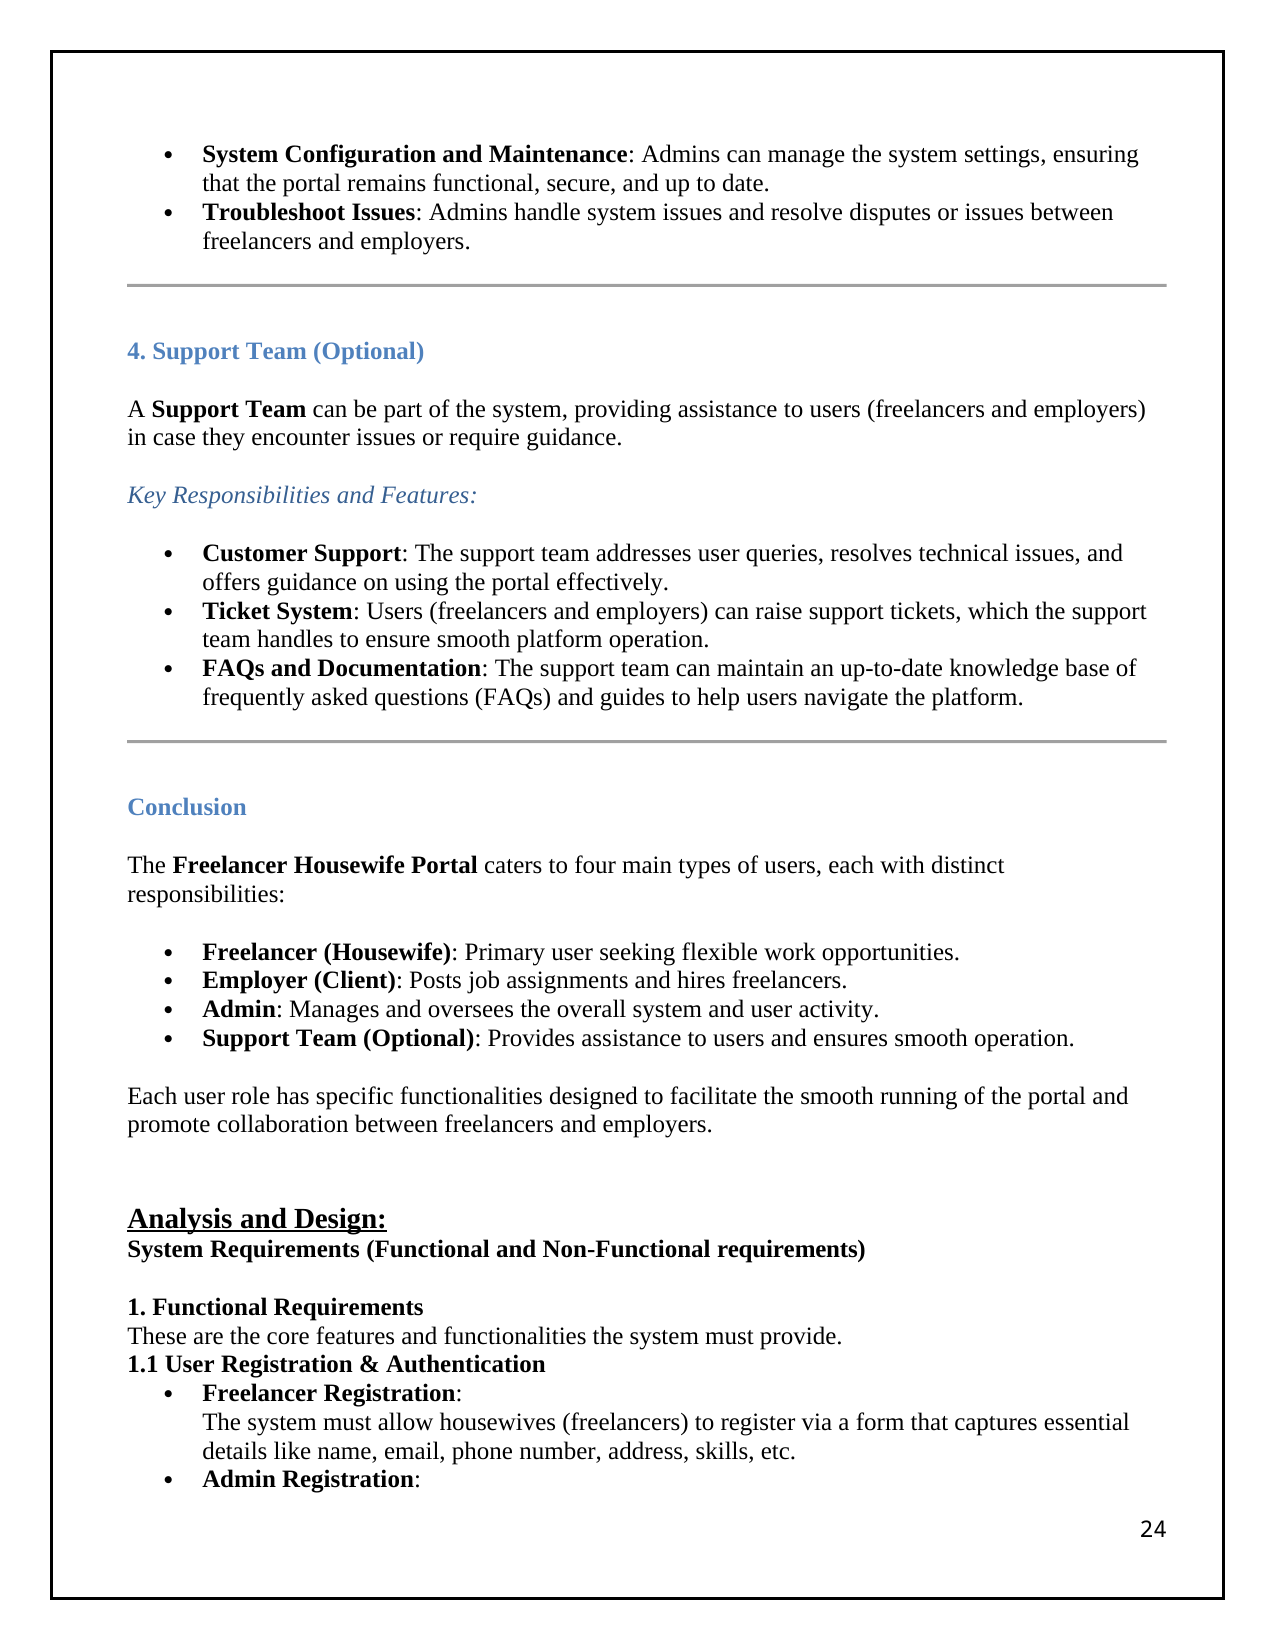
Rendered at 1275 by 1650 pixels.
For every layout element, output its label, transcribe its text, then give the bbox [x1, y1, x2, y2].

subtitle 4. Support Team (Optional) [127, 336, 1167, 364]
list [164, 1464, 1167, 1493]
list Employer (Client): Posts job assignments and hires freelancers. [164, 965, 1167, 994]
list Admin: Manages and oversees the overall system and user activity. [164, 994, 1167, 1023]
list Ticket System: Users (freelancers and employers) can raise support tickets, which the support team handles to ensure smooth platform operation. [164, 596, 1167, 653]
text These are the core features and functionalities the system must provide. [127, 1321, 1167, 1349]
list Freelancer Registration: The system must allow housewives (freelancers) to register via a form that captures essential details like name, email, phone number, address, skills, etc. [164, 1378, 1167, 1464]
list Customer Support: The support team addresses user queries, resolves technical issues, and offers guidance on using the portal effectively. [164, 538, 1167, 596]
list System Configuration and Maintenance: Admins can manage the system settings, ensuring that the portal remains functional, secure, and up to date. [164, 139, 1167, 197]
list Support Team (Optional): Provides assistance to users and ensures smooth operation. [164, 1023, 1167, 1052]
text System Requirements (Functional and Non-Functional requirements) [127, 1234, 1167, 1263]
subtitle Key Responsibilities and Features: [127, 480, 1167, 509]
text The Freelancer Housewife Portal caters to four main types of users, each with distinct responsibilities: [127, 850, 1167, 907]
text Each user role has specific functionalities designed to facilitate the smooth running of the portal and promote collaboration between freelancers and employers. [127, 1081, 1167, 1138]
text 1. Functional Requirements [127, 1292, 1167, 1321]
list Troubleshoot Issues: Admins handle system issues and resolve disputes or issues between freelancers and employers. [164, 197, 1167, 254]
list Freelancer (Housewife): Primary user seeking flexible work opportunities. [164, 937, 1167, 965]
list FAQs and Documentation: The support team can maintain an up-to-date knowledge base of frequently asked questions (FAQs) and guides to help users navigate the platform. [164, 653, 1167, 711]
subtitle Conclusion [127, 792, 1167, 821]
text Analysis and Design: [127, 1201, 1167, 1234]
text A Support Team can be part of the system, providing assistance to users (freelancers and employers) in case they encounter issues or require guidance. [127, 394, 1167, 451]
text 1.1 User Registration & Authentication [127, 1349, 1167, 1378]
